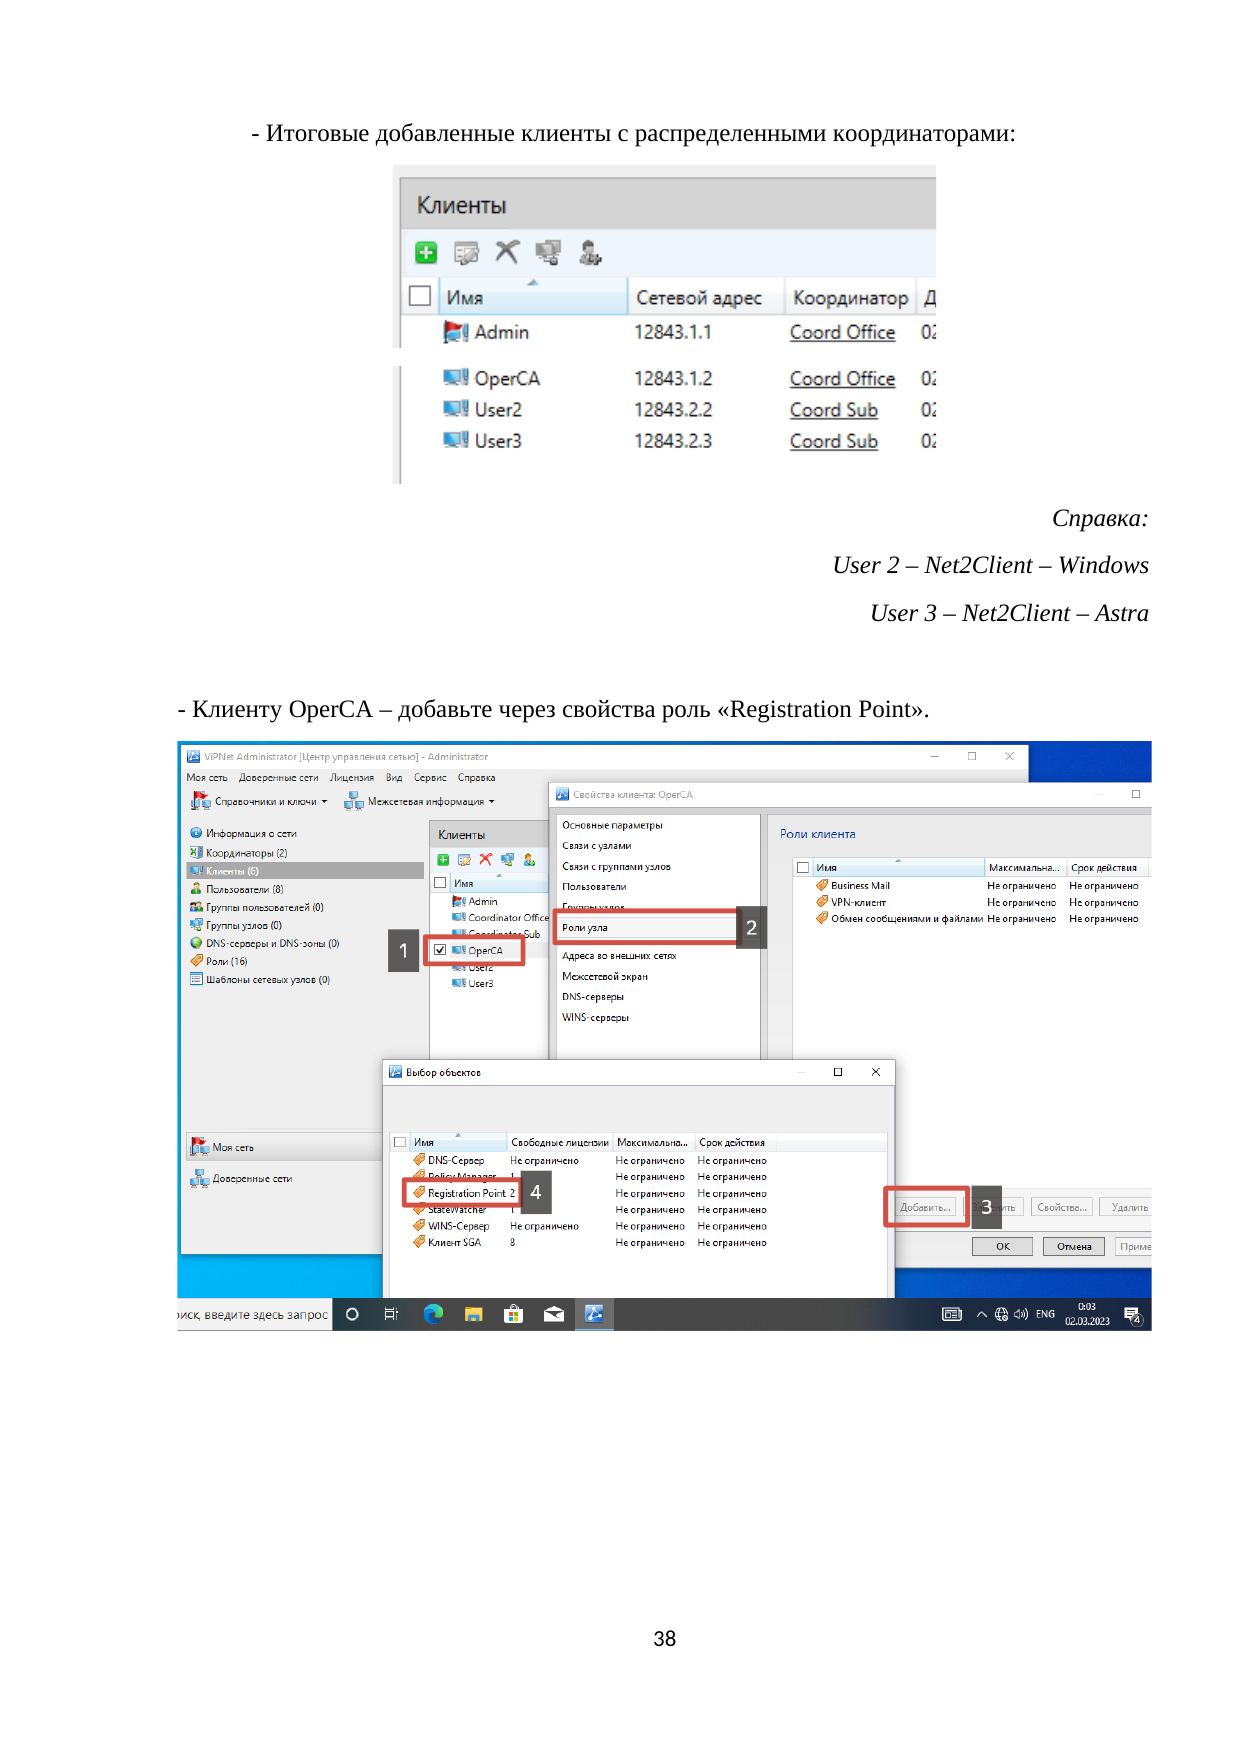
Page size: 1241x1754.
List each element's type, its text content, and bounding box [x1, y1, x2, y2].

picture [392, 366, 937, 484]
picture [392, 165, 937, 348]
picture [177, 741, 1152, 1331]
text - Клиенту OperCA – добавьте через свойства роль «Registration Point». [177, 694, 1152, 722]
text User 3 – Net2Client – Astra [177, 598, 1152, 627]
text - Итоговые добавленные клиенты с распределенными координаторами: [177, 118, 1152, 147]
text Справка: [177, 503, 1152, 532]
text User 2 – Net2Client – Windows [177, 551, 1152, 579]
